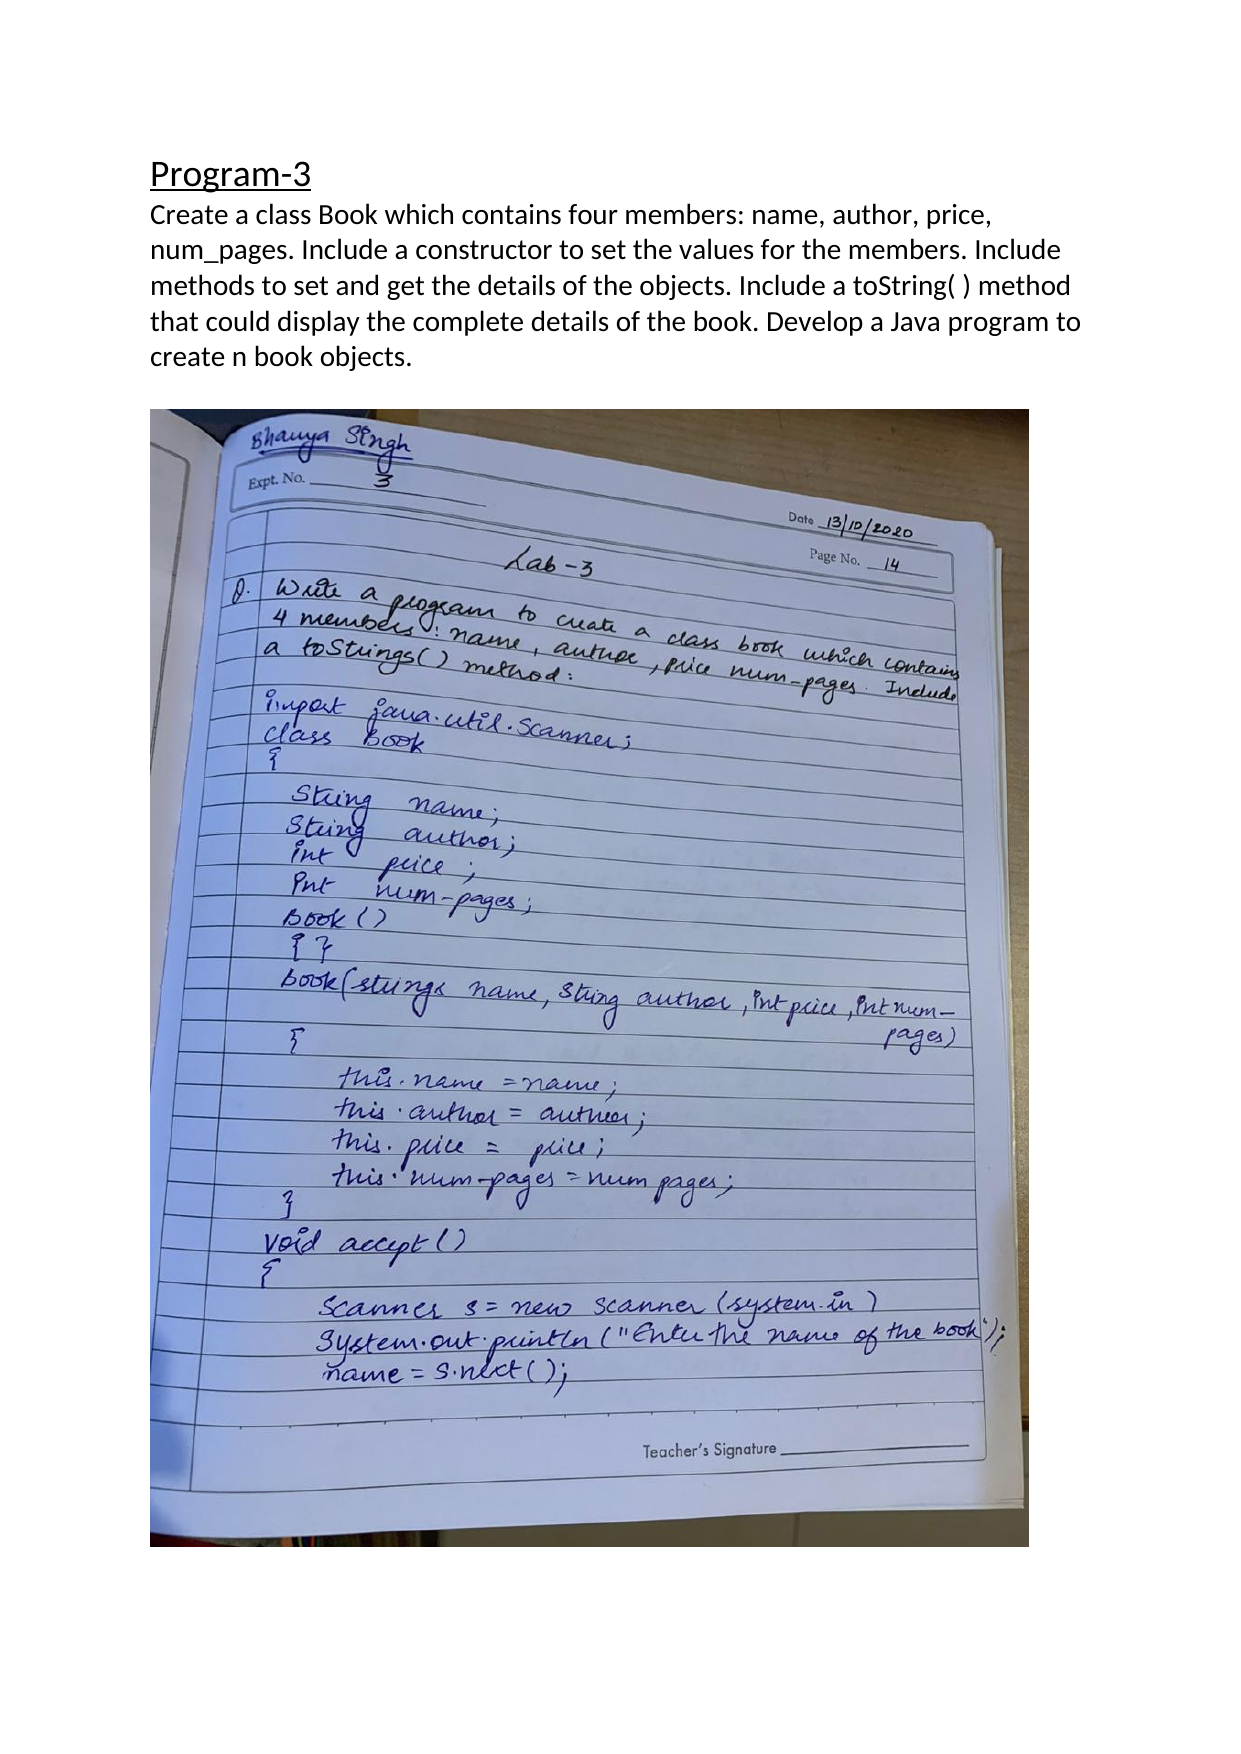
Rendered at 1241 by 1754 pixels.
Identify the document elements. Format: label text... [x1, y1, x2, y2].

text Program-3 [150, 150, 1090, 196]
text num_pages. Include a constructor to set the values for the members. Include [150, 231, 1090, 267]
text Create a class Book which contains four members: name, author, price, [150, 196, 1090, 231]
text that could display the complete details of the book. Develop a Java program to [150, 303, 1090, 338]
picture [150, 409, 1029, 1547]
text create n book objects. [150, 338, 1090, 374]
text methods to set and get the details of the objects. Include a toString( ) method [150, 267, 1090, 303]
